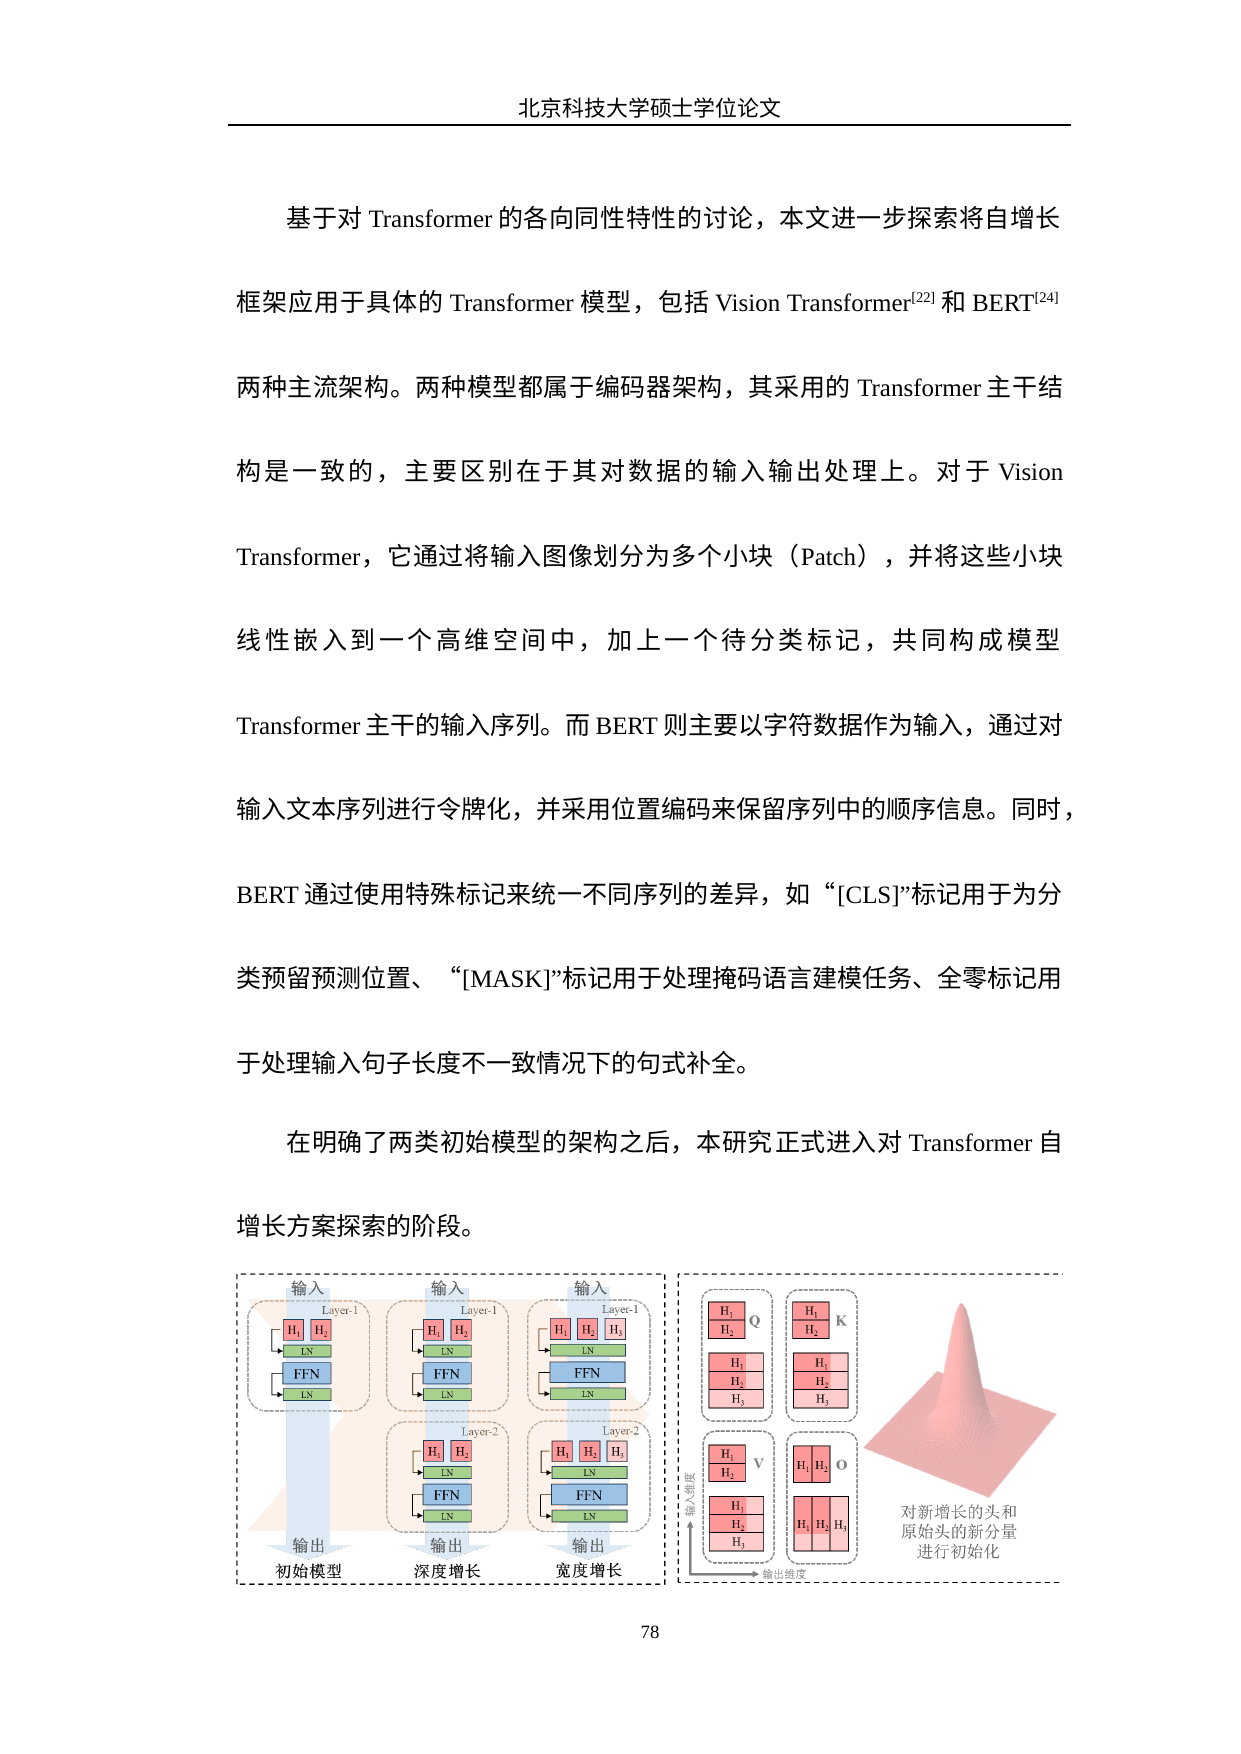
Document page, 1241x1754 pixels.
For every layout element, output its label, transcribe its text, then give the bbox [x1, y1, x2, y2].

text 在明确了两类初始模型的架构之后，本研究正式进入对Transformer自增长方案探索的阶段。 [236, 1108, 1063, 1257]
picture [236, 1271, 1063, 1590]
text 基于对Transformer的各向同性特性的讨论，本文进一步探索将自增长框架应用于具体的Transformer模型，包括Vision Transformer[22] 和BERT[24] 两种主流架构。两种模型都属于编码器架构，其采用的Transformer主干结构是一致的，主要区别在于其对数据的输入输出处理上。对于Vision Transformer，它通过将输入图像划分为多个小块（Patch），并将这些小块线性嵌入到一个高维空间中，加上一个待分类标记，共同构成模型Transformer主干的输入序列。而BERT则主要以字符数据作为输入，通过对输入文本序列进行令牌化，并采用位置编码来保留序列中的顺序信息。同时，BERT通过使用特殊标记来统一不同序列的差异，如“[CLS]”标记用于为分类预留预测位置、“[MASK]”标记用于处理掩码语言建模任务、全零标记用于处理输入句子长度不一致情况下的句式补全。 [236, 184, 1063, 1094]
